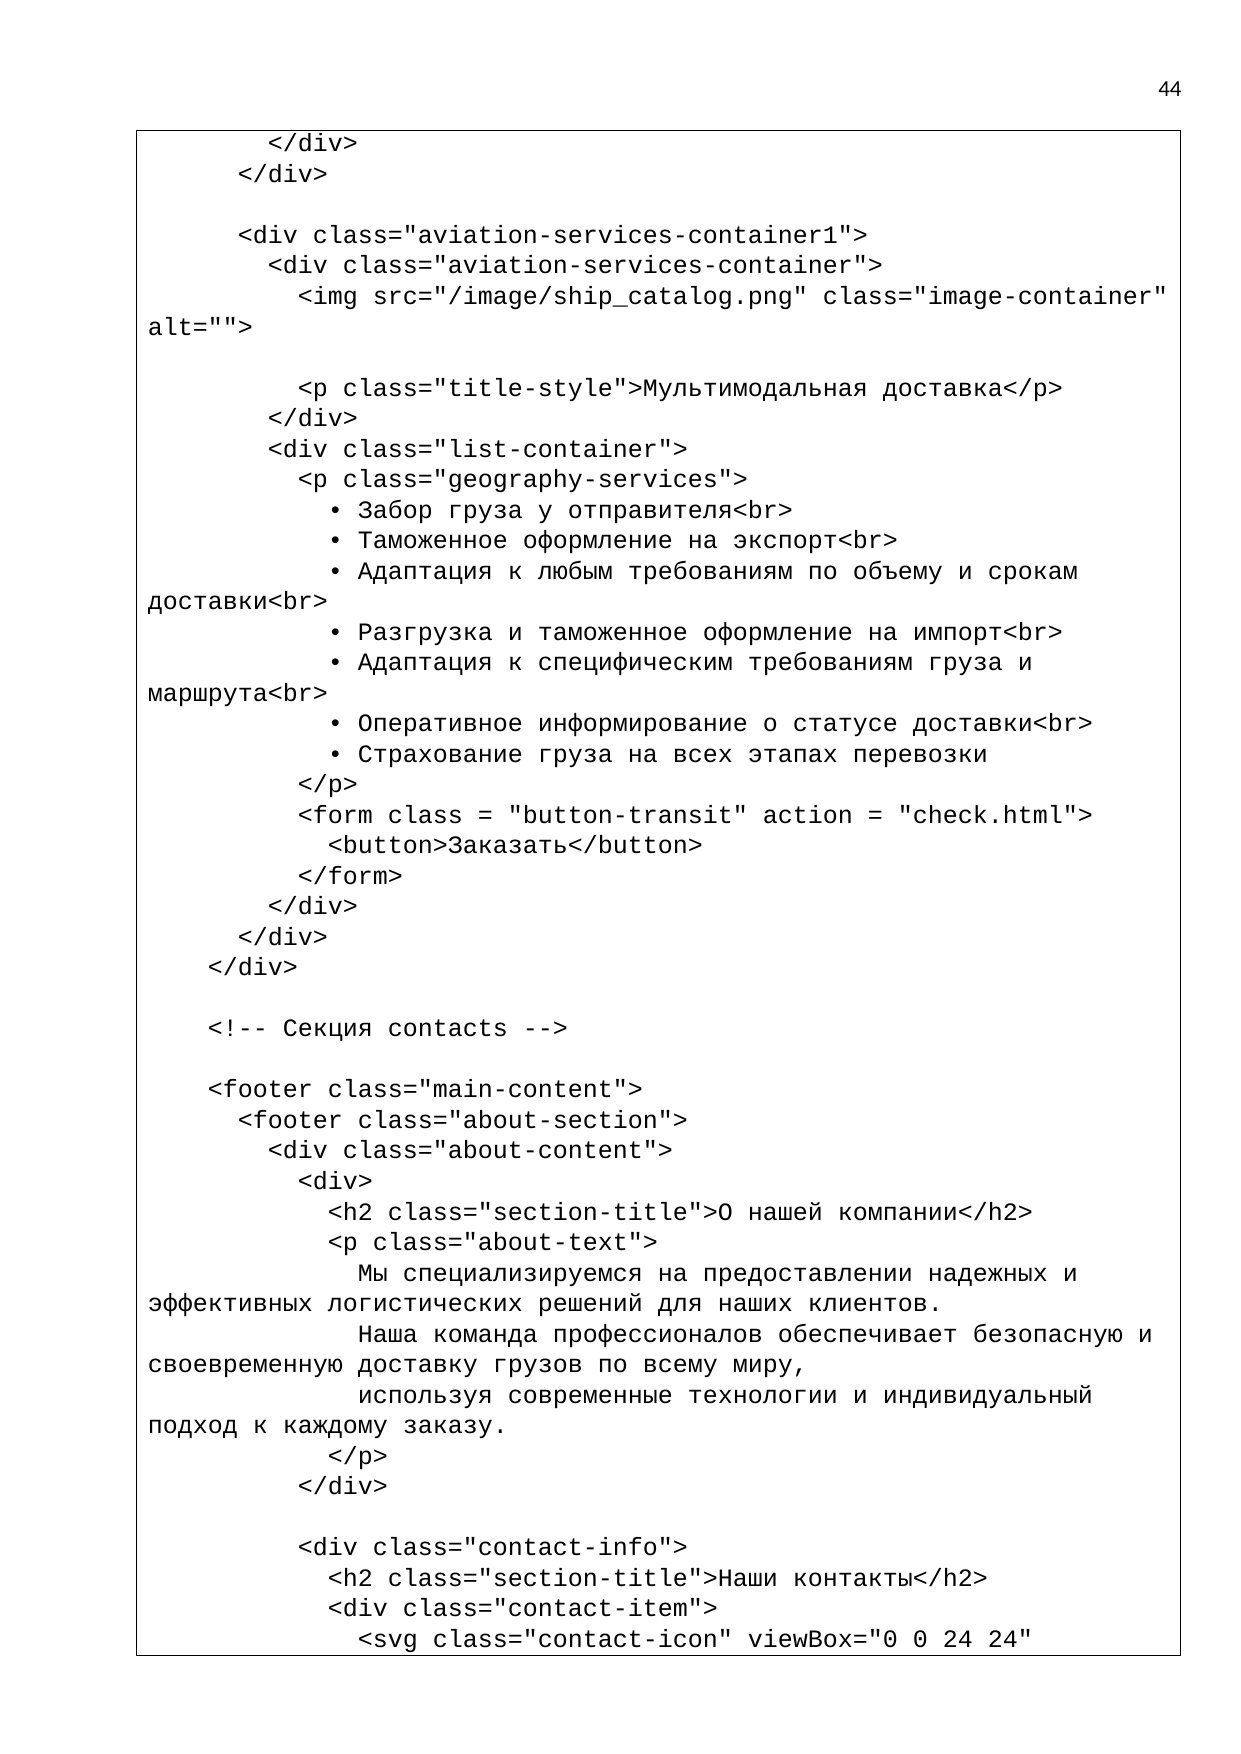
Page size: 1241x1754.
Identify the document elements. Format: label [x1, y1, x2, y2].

table_header [137, 131, 1180, 1655]
